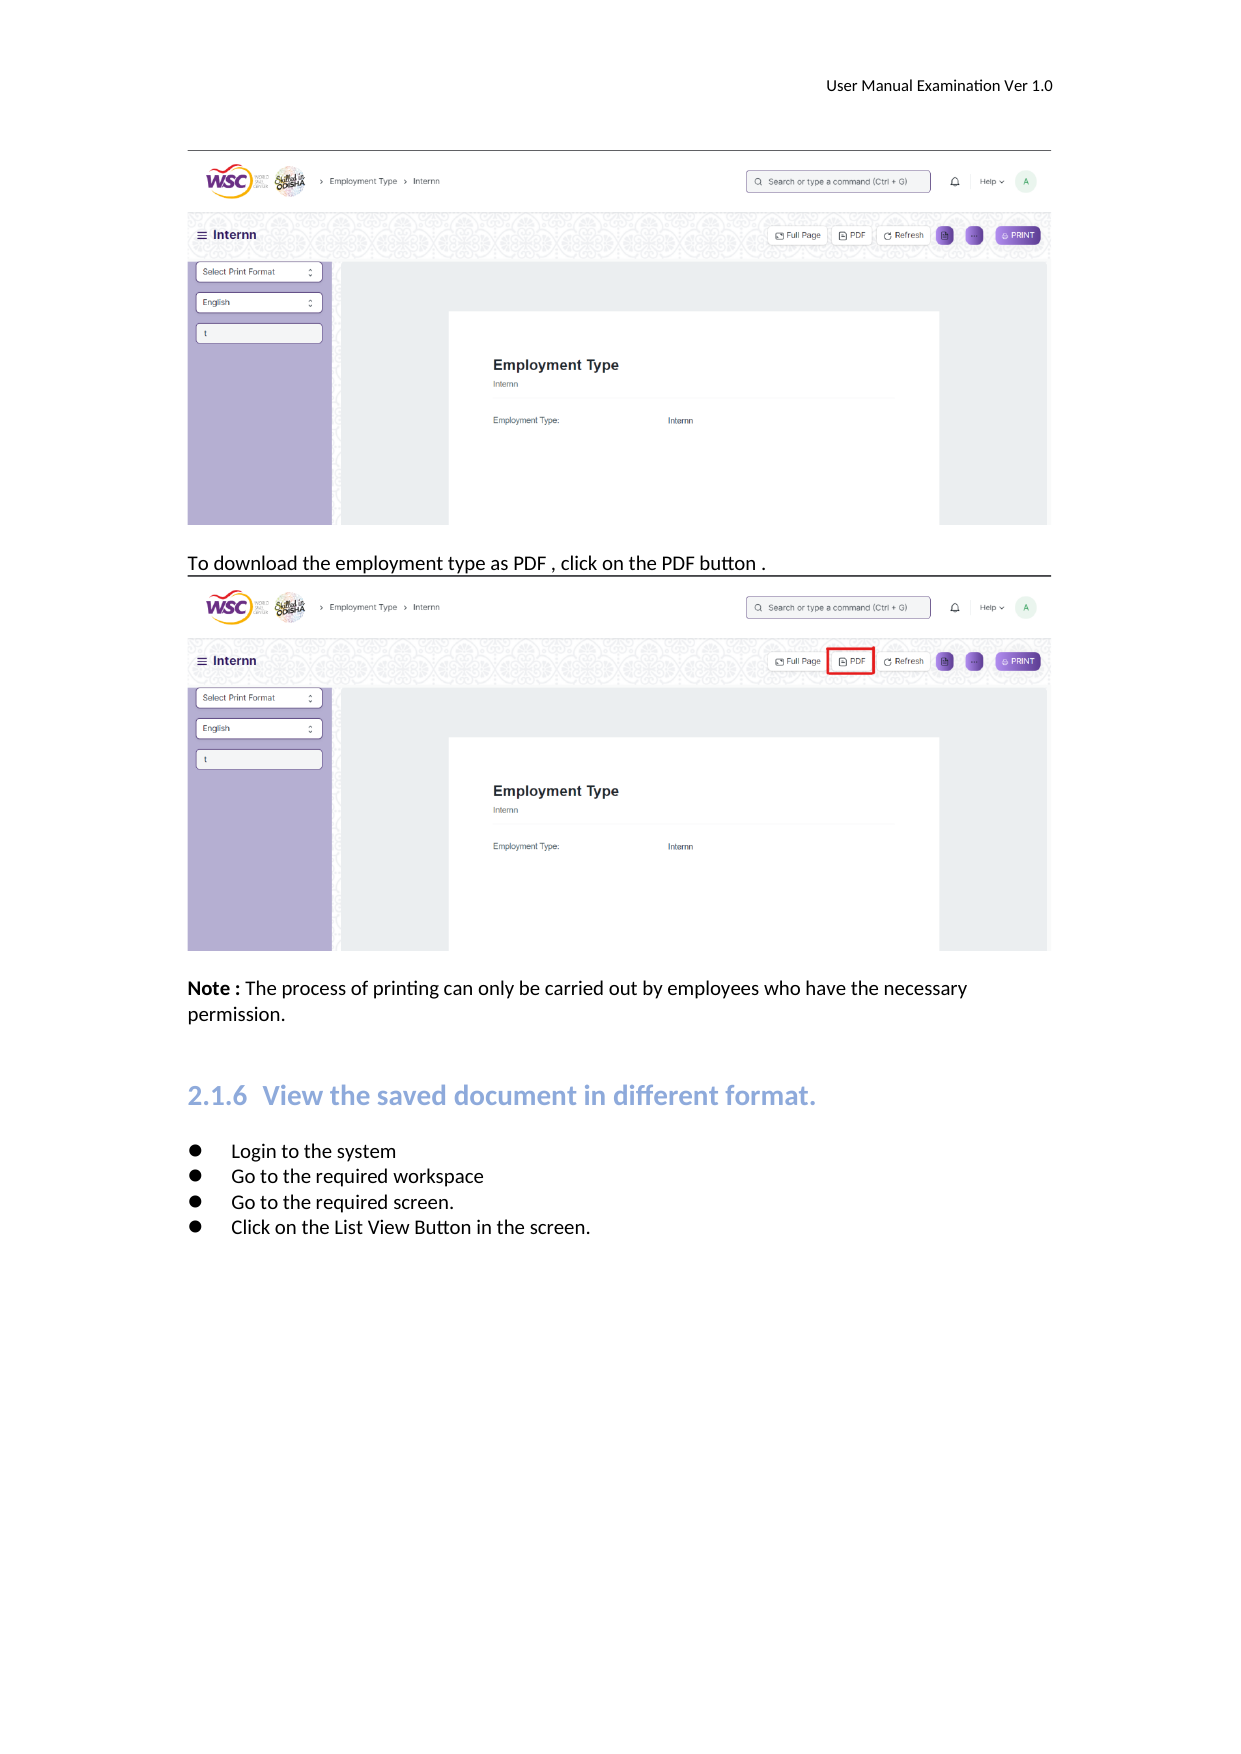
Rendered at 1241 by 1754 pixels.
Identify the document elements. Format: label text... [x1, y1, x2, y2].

subtitle View the saved document in different format. [187, 1077, 1053, 1113]
list Go to the required screen. [187, 1189, 1053, 1214]
list Click on the List View Button in the screen. [187, 1214, 1053, 1240]
list Login to the system [187, 1138, 1053, 1164]
picture [187, 150, 1052, 525]
text To download the employment type as PDF , click on the PDF button . [187, 550, 1053, 576]
list Go to the required workspace [187, 1164, 1053, 1189]
text Note : The process of printing can only be carried out by employees who have the necessary permission. [187, 976, 1053, 1026]
picture [187, 575, 1052, 951]
